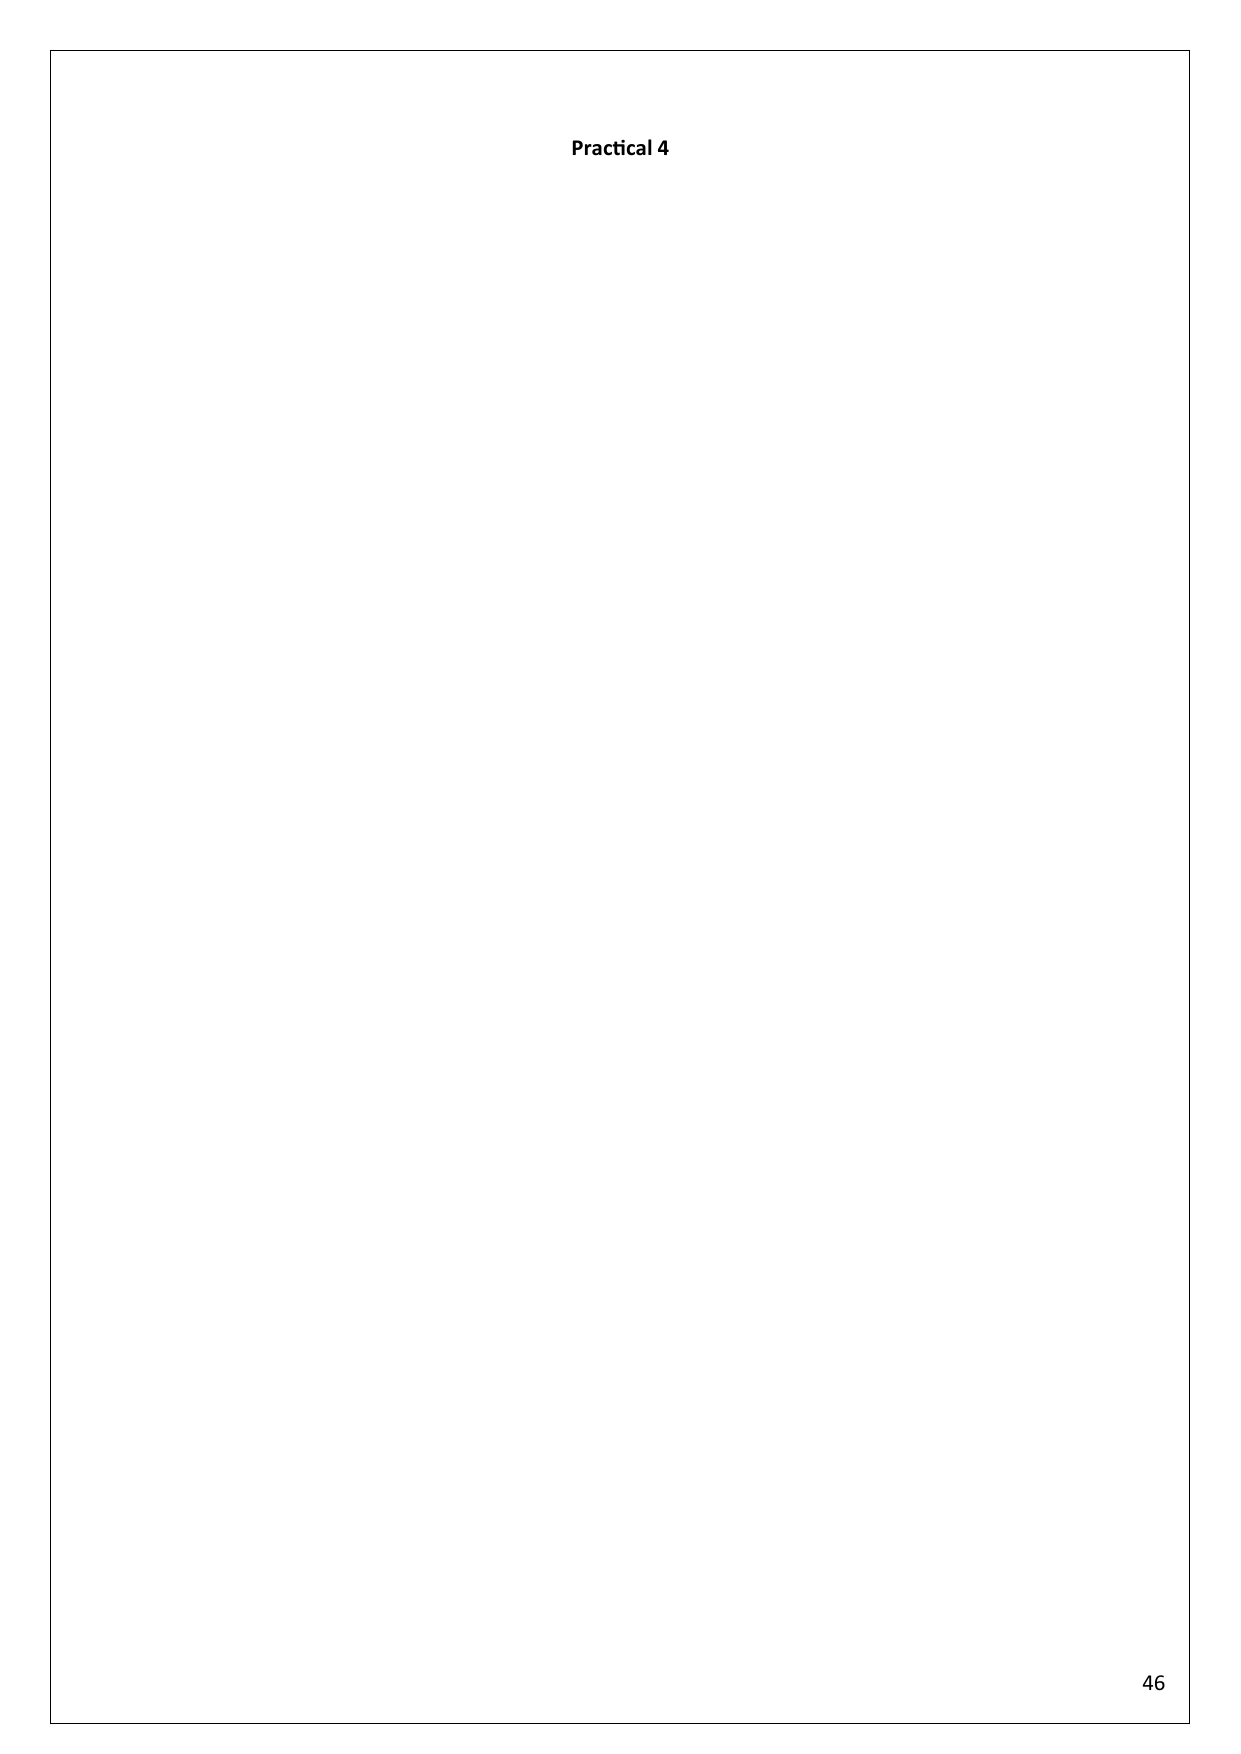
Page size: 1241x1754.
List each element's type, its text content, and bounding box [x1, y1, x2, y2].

text Practical 4 [75, 133, 1165, 161]
